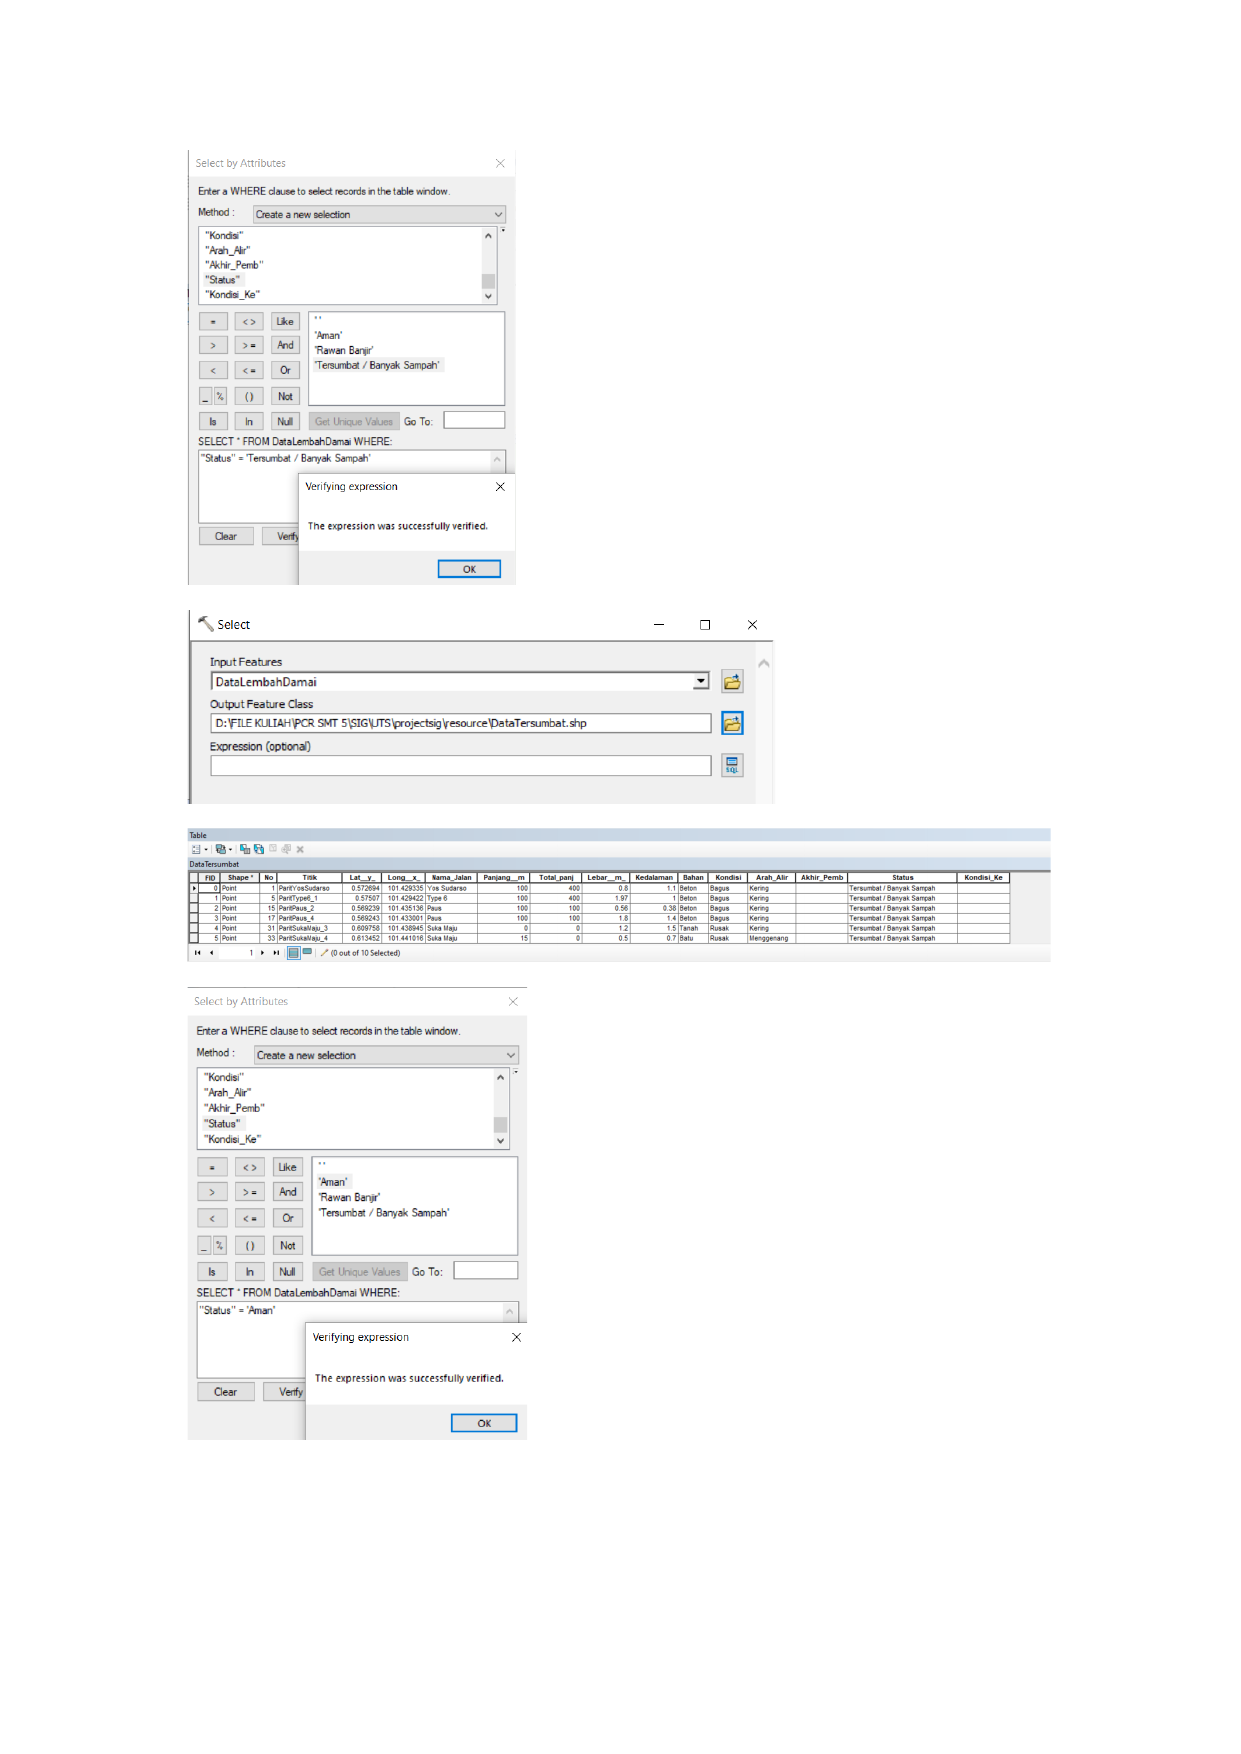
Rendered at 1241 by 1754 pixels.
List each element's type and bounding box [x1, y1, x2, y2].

picture [187, 610, 776, 804]
picture [187, 987, 528, 1440]
picture [187, 828, 1051, 962]
picture [187, 150, 516, 585]
